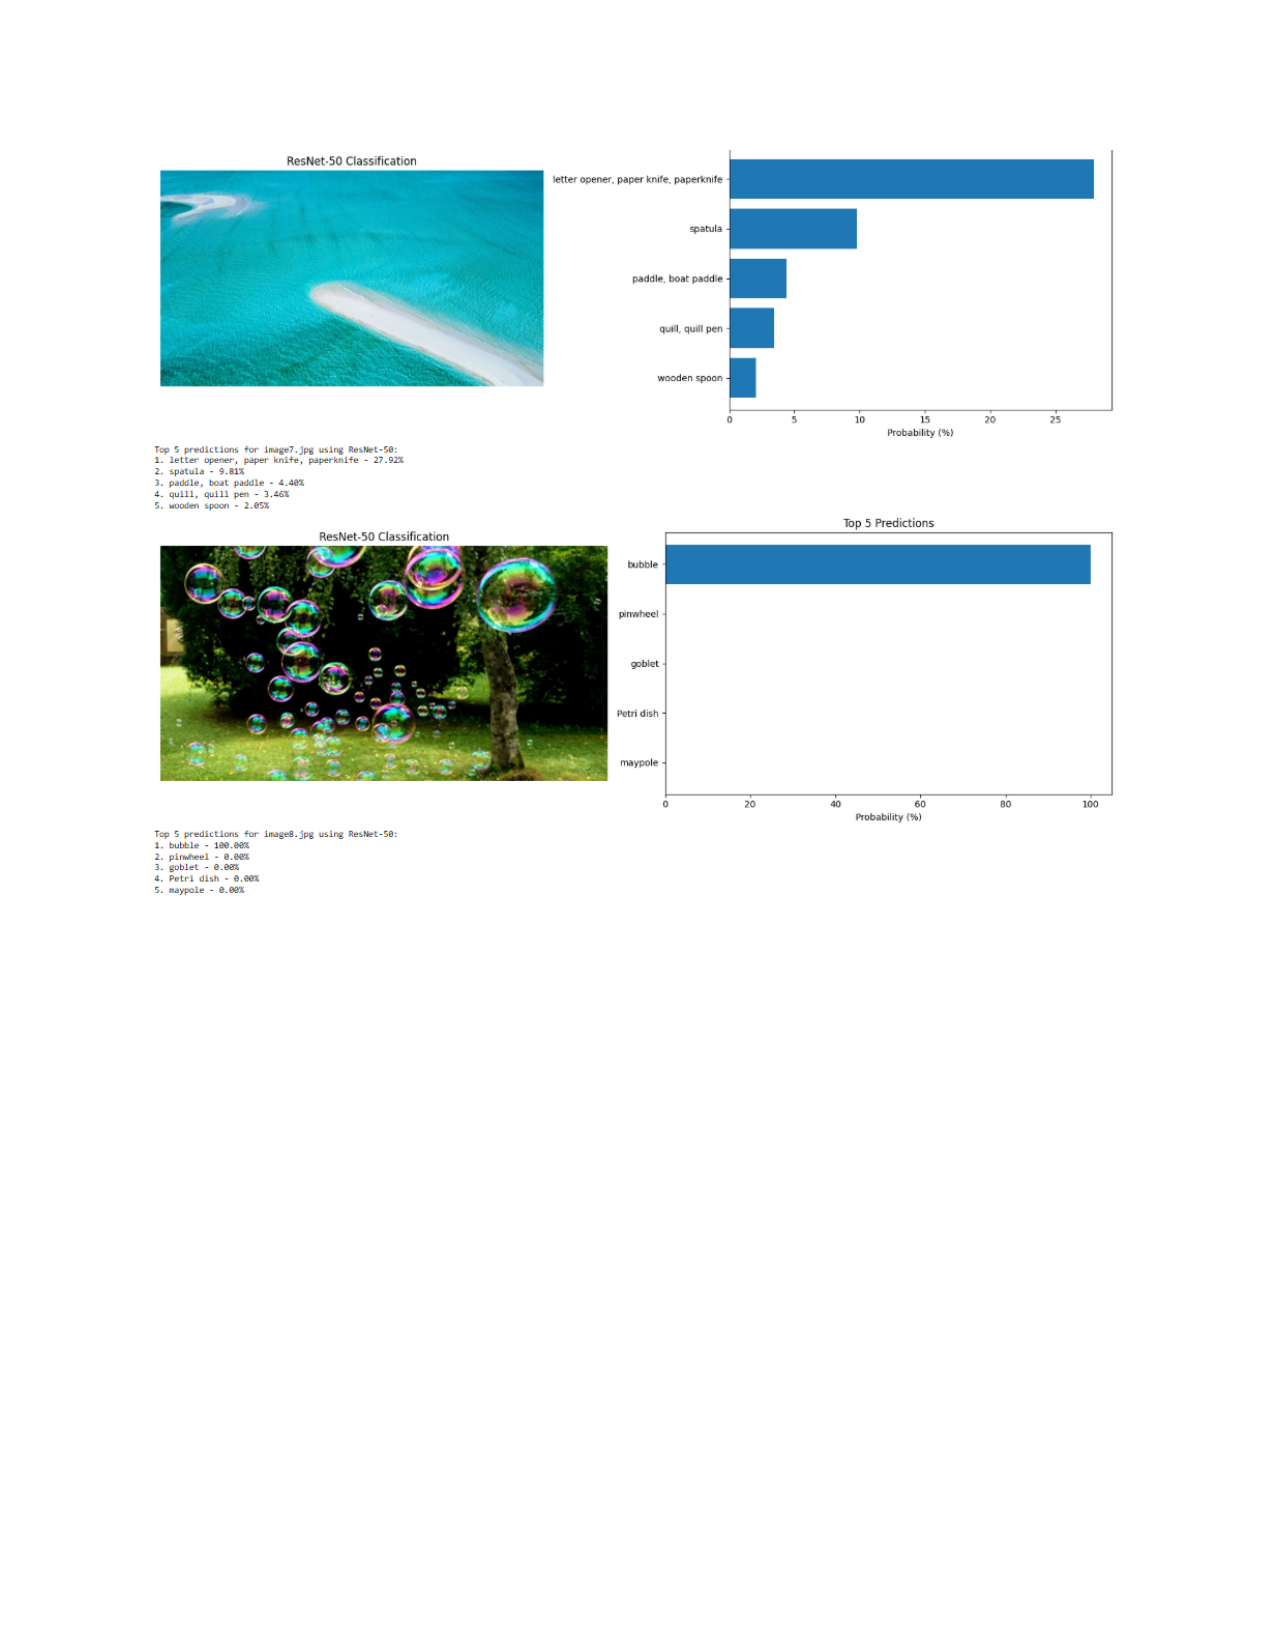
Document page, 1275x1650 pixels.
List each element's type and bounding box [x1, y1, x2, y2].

picture [150, 150, 1125, 895]
